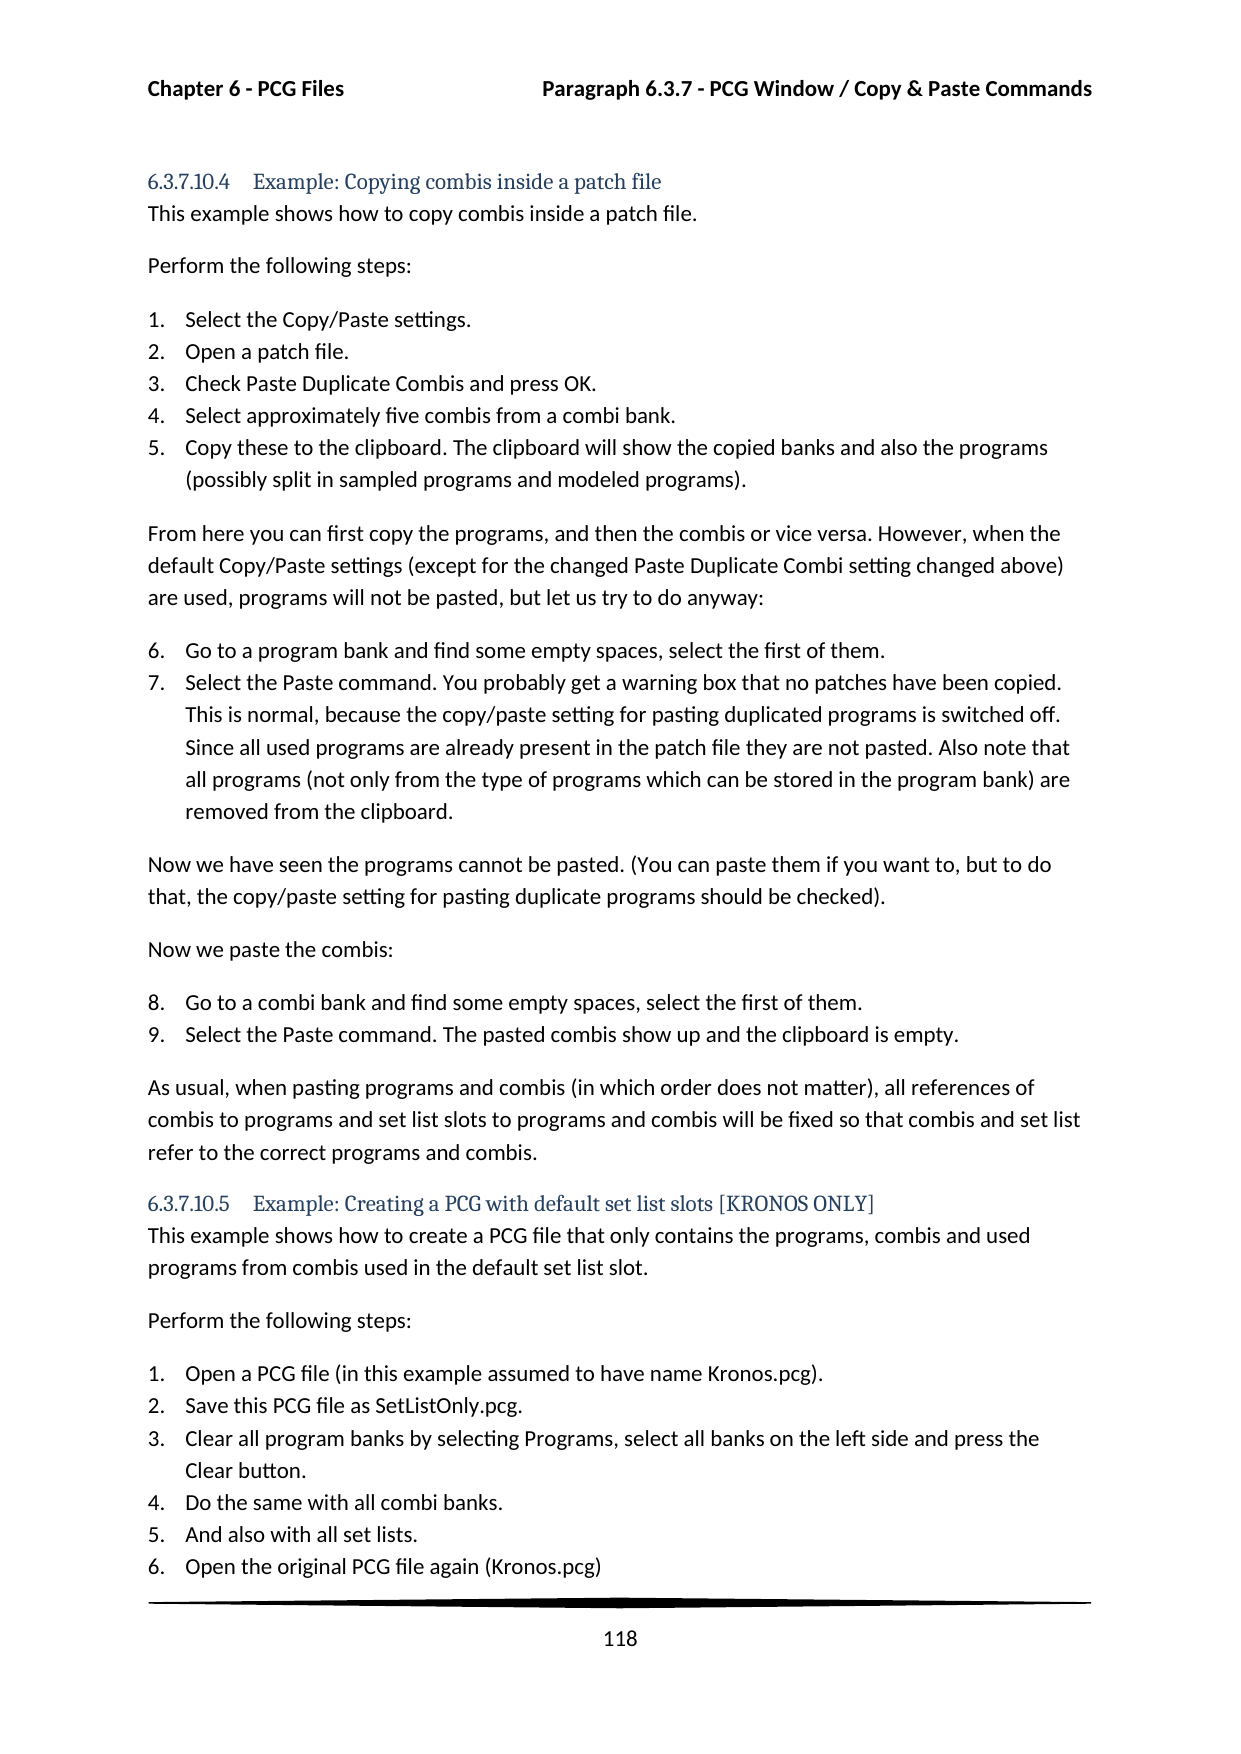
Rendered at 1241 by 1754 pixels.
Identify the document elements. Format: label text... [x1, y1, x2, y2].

list Do the same with all combi banks. [148, 1488, 1093, 1516]
list Save this PCG file as SetListOnly.pcg. [148, 1391, 1093, 1419]
list Copy these to the clipboard. The clipboard will show the copied banks and also the programs (possibly split in sampled programs and modeled programs). [148, 433, 1093, 494]
list Select the Paste command. You probably get a warning box that no patches have been copied. This is normal, because the copy/paste setting for pasting duplicated programs is switched off. Since all used programs are already present in the patch file they are not pasted. Also note that all programs (not only from the type of programs which can be stored in the program bank) are removed from the clipboard. [148, 668, 1093, 825]
list Go to a program bank and find some empty spaces, select the first of them. [148, 636, 1093, 664]
list And also with all set lists. [148, 1520, 1093, 1548]
subtitle Example: Creating a PCG with default set list slots [KRONOS ONLY] [148, 1191, 1093, 1217]
subtitle Example: Copying combis inside a patch file [148, 168, 1093, 195]
list Check Paste Duplicate Combis and press OK. [148, 369, 1093, 397]
list Select the Copy/Paste settings. [148, 305, 1093, 333]
list Select approximately five combis from a combi bank. [148, 401, 1093, 429]
text Now we paste the combis: [148, 935, 1093, 963]
list Open the original PCG file again (Kronos.pcg) [148, 1552, 1093, 1580]
text Perform the following steps: [148, 1306, 1093, 1334]
list Go to a combi bank and find some empty spaces, select the first of them. [148, 988, 1093, 1016]
text As usual, when pasting programs and combis (in which order does not matter), all references of combis to programs and set list slots to programs and combis will be fixed so that combis and set list refer to the correct programs and combis. [148, 1073, 1093, 1166]
list Clear all program banks by selecting Programs, select all banks on the left side and press the Clear button. [148, 1424, 1093, 1484]
list Open a patch file. [148, 337, 1093, 365]
text This example shows how to copy combis inside a patch file. [148, 199, 1093, 227]
text Now we have seen the programs cannot be pasted. (You can paste them if you want to, but to do that, the copy/paste setting for pasting duplicate programs should be checked). [148, 850, 1093, 910]
list Select the Paste command. The pasted combis show up and the clipboard is empty. [148, 1020, 1093, 1048]
text Perform the following steps: [148, 252, 1093, 280]
text From here you can first copy the programs, and then the combis or vice versa. However, when the default Copy/Paste settings (except for the changed Paste Duplicate Combi setting changed above) are used, programs will not be pasted, but let us try to do anyway: [148, 519, 1093, 611]
list Open a PCG file (in this example assumed to have name Kronos.pcg). [148, 1359, 1093, 1387]
text This example shows how to create a PCG file that only contains the programs, combis and used programs from combis used in the default set list slot. [148, 1221, 1093, 1281]
